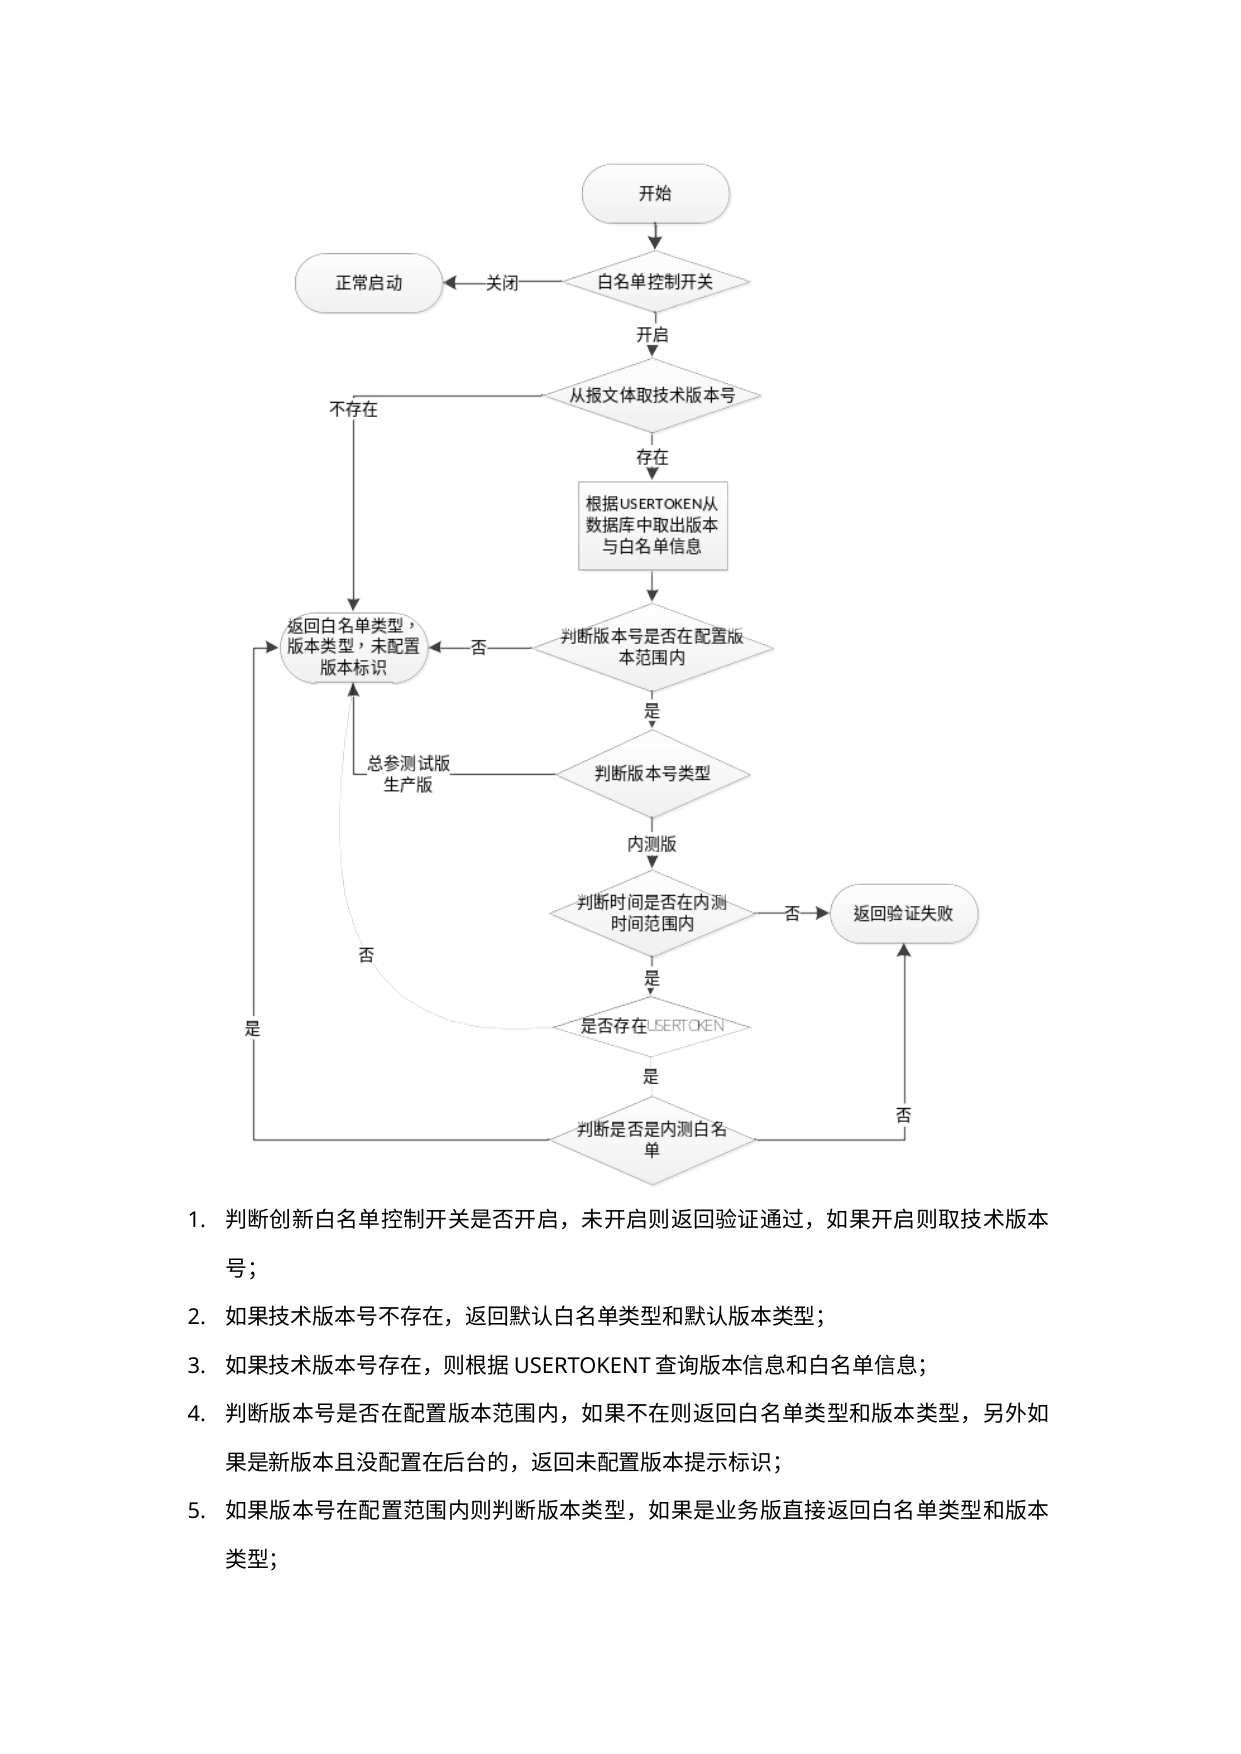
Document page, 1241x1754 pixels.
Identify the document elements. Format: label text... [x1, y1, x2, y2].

list 如果版本号在配置范围内则判断版本类型，如果是业务版直接返回白名单类型和版本类型； [187, 1493, 1053, 1574]
list 如果技术版本号不存在，返回默认白名单类型和默认版本类型； [187, 1299, 1053, 1332]
list 判断版本号是否在配置版本范围内，如果不在则返回白名单类型和版本类型，另外如果是新版本且没配置在后台的，返回未配置版本提示标识； [187, 1396, 1053, 1477]
list 如果技术版本号存在，则根据USERTOKENT查询版本信息和白名单信息； [187, 1347, 1053, 1380]
list 判断创新白名单控制开关是否开启，未开启则返回验证通过，如果开启则取技术版本号； [187, 1202, 1053, 1283]
